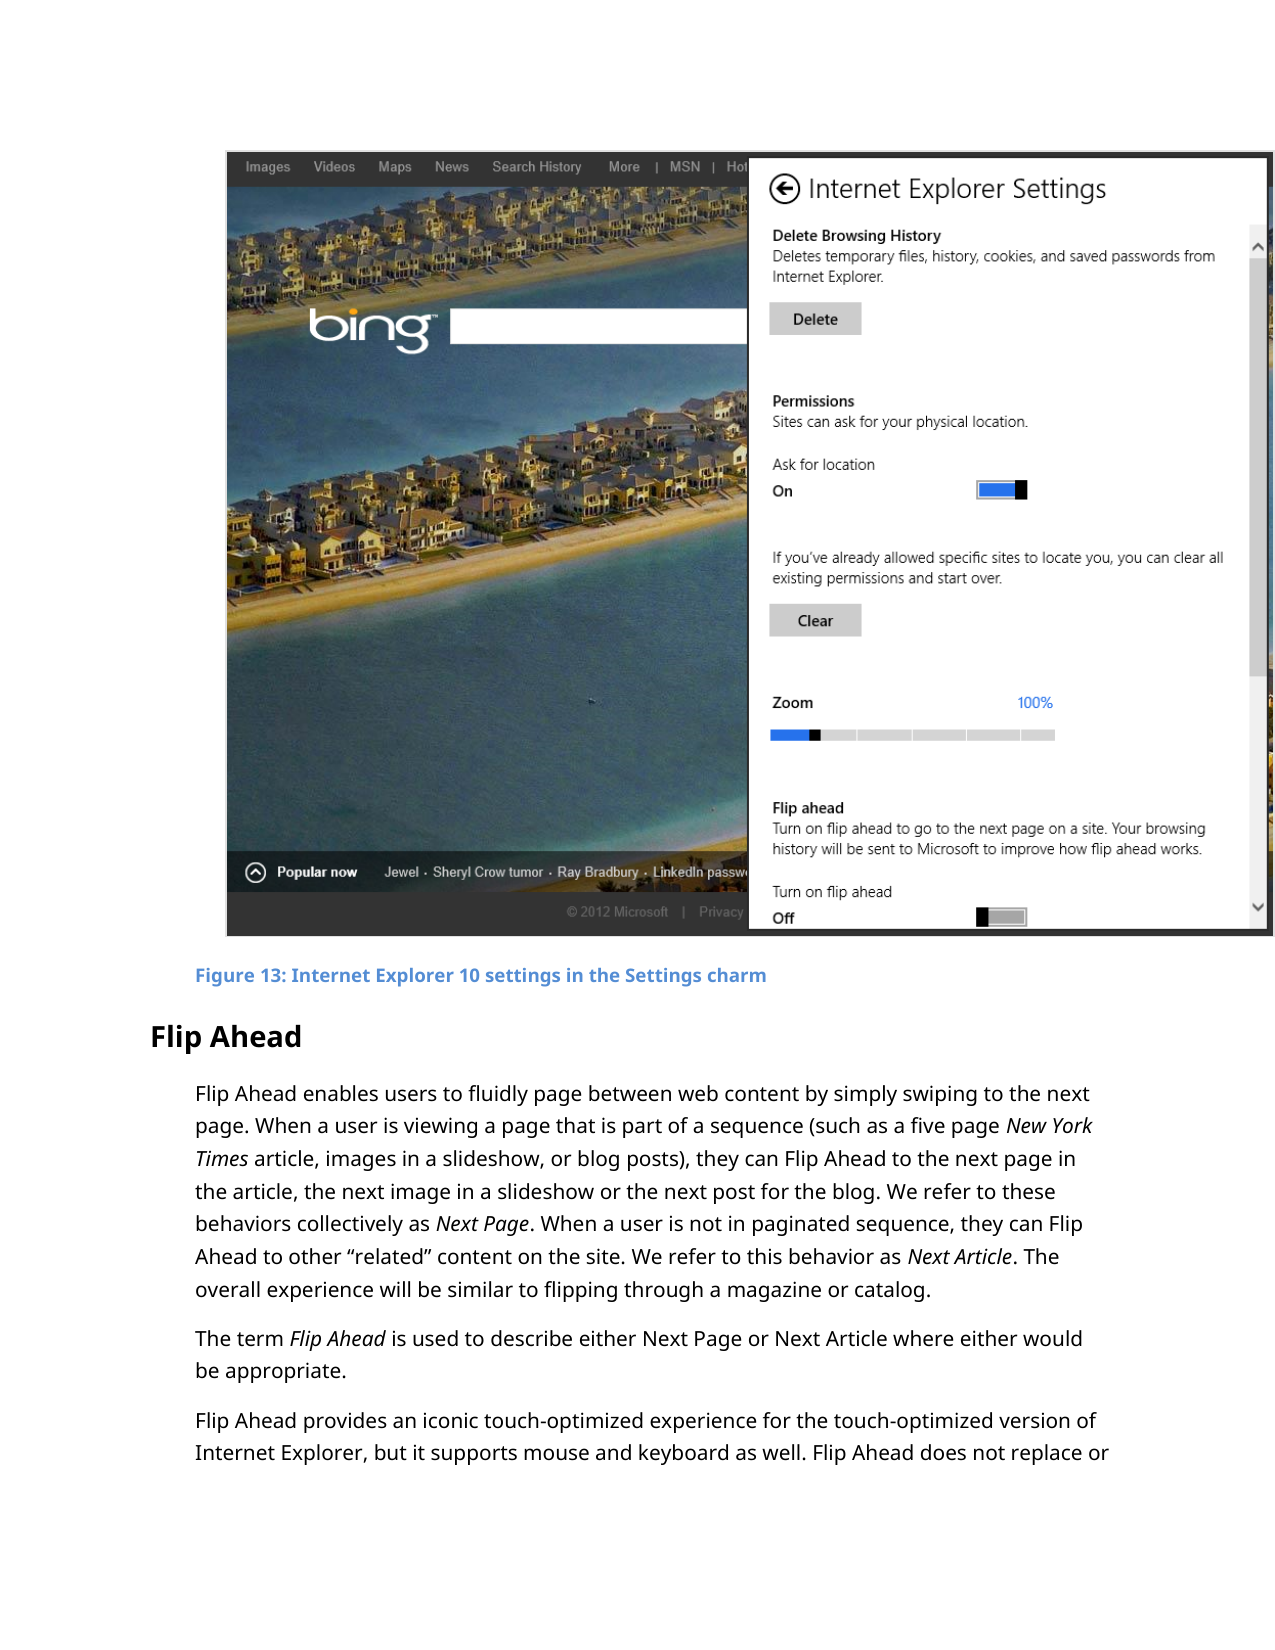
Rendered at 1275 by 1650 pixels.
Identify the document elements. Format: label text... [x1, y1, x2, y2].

subtitle Flip Ahead [150, 1017, 1125, 1056]
picture [227, 152, 1273, 936]
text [195, 1406, 1110, 1467]
text Flip Ahead enables users to fluidly page between web content by simply swiping to the next page. When a user is viewing a page that is part of a sequence (such as a five page New York Times article, images in a slideshow, or blog posts), they can Flip Ahead to the next page in the article, the next image in a slideshow or the next post for the blog. We refer to these behaviors collectively as Next Page. When a user is not in paginated sequence, they can Flip Ahead to other “related” content on the site. We refer to this behavior as Next Article. The overall experience will be similar to flipping through a magazine or catalog. [195, 1079, 1110, 1303]
text The term Flip Ahead is used to describe either Next Page or Next Article where either would be appropriate. [195, 1324, 1110, 1385]
